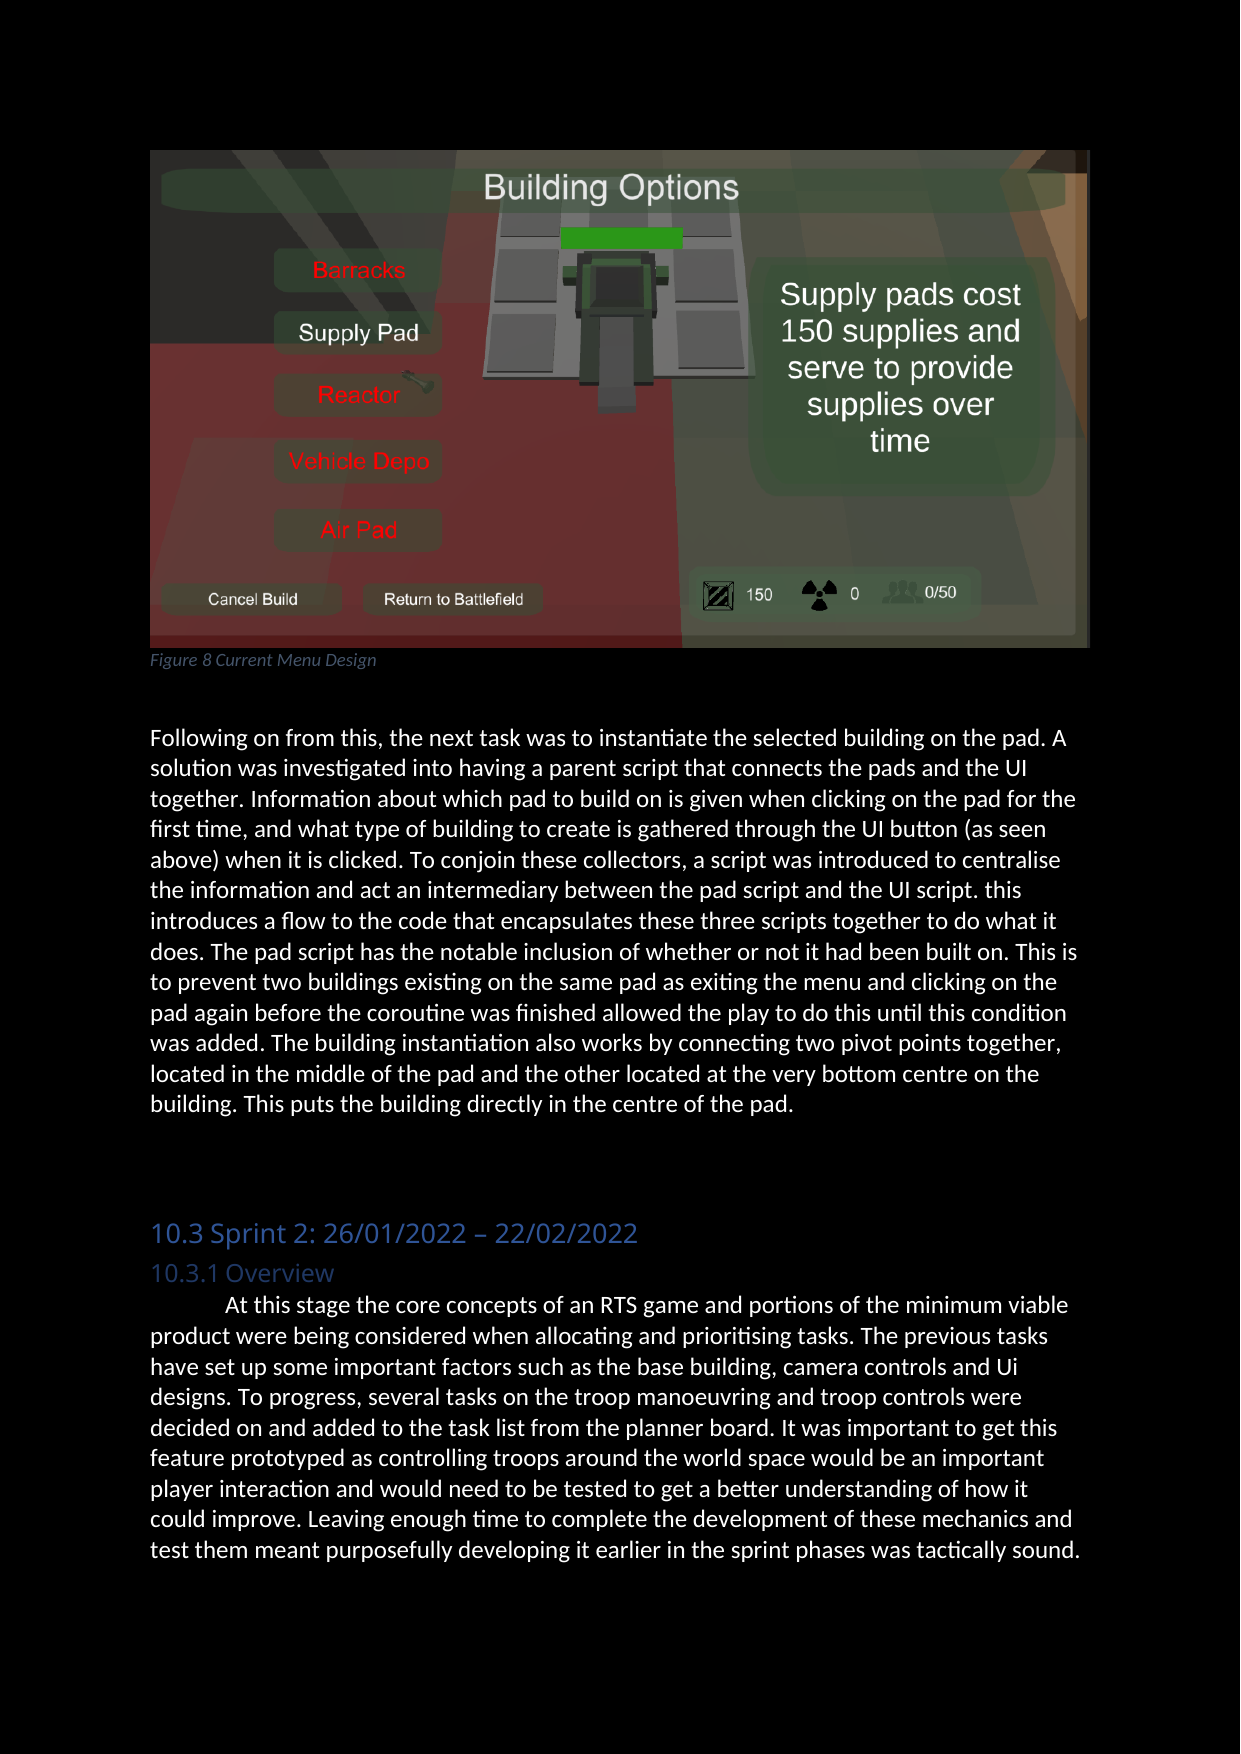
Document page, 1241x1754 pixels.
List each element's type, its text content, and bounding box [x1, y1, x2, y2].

picture [150, 150, 1091, 648]
subtitle Overview [150, 1256, 1090, 1289]
text Following on from this, the next task was to instantiate the selected building on the pad. A solution was investigated into having a parent script that connects the pads and the UI together. Information about which pad to build on is given when clicking on the pad for the first time, and what type of building to create is gathered through the UI button (as seen above) when it is clicked. To conjoin these collectors, a script was introduced to centralise the information and act an intermediary between the pad script and the UI script. this introduces a flow to the code that encapsulates these three scripts together to do what it does. The pad script has the notable inclusion of whether or not it had been built on. This is to prevent two buildings existing on the same pad as exiting the menu and clicking on the pad again before the coroutine was finished allowed the play to do this until this condition was added. The building instantiation also works by connecting two pivot points together, located in the middle of the pad and the other located at the very bottom centre on the building. This puts the building directly in the centre of the pad. [150, 722, 1090, 1119]
subtitle Sprint 2: 26/01/2022 – 22/02/2022 [150, 1214, 1090, 1251]
text At this stage the core concepts of an RTS game and portions of the minimum viable product were being considered when allocating and prioritising tasks. The previous tasks have set up some important factors such as the base building, camera controls and Ui designs. To progress, several tasks on the troop manoeuvring and troop controls were decided on and added to the task list from the planner board. It was important to get this feature prototyped as controlling troops around the world space would be an important player interaction and would need to be tested to get a better understanding of how it could improve. Leaving enough time to complete the development of these mechanics and test them meant purposefully developing it earlier in the sprint phases was tactically sound. [150, 1289, 1090, 1564]
text Figure 8 Current Menu Design [150, 648, 1090, 671]
